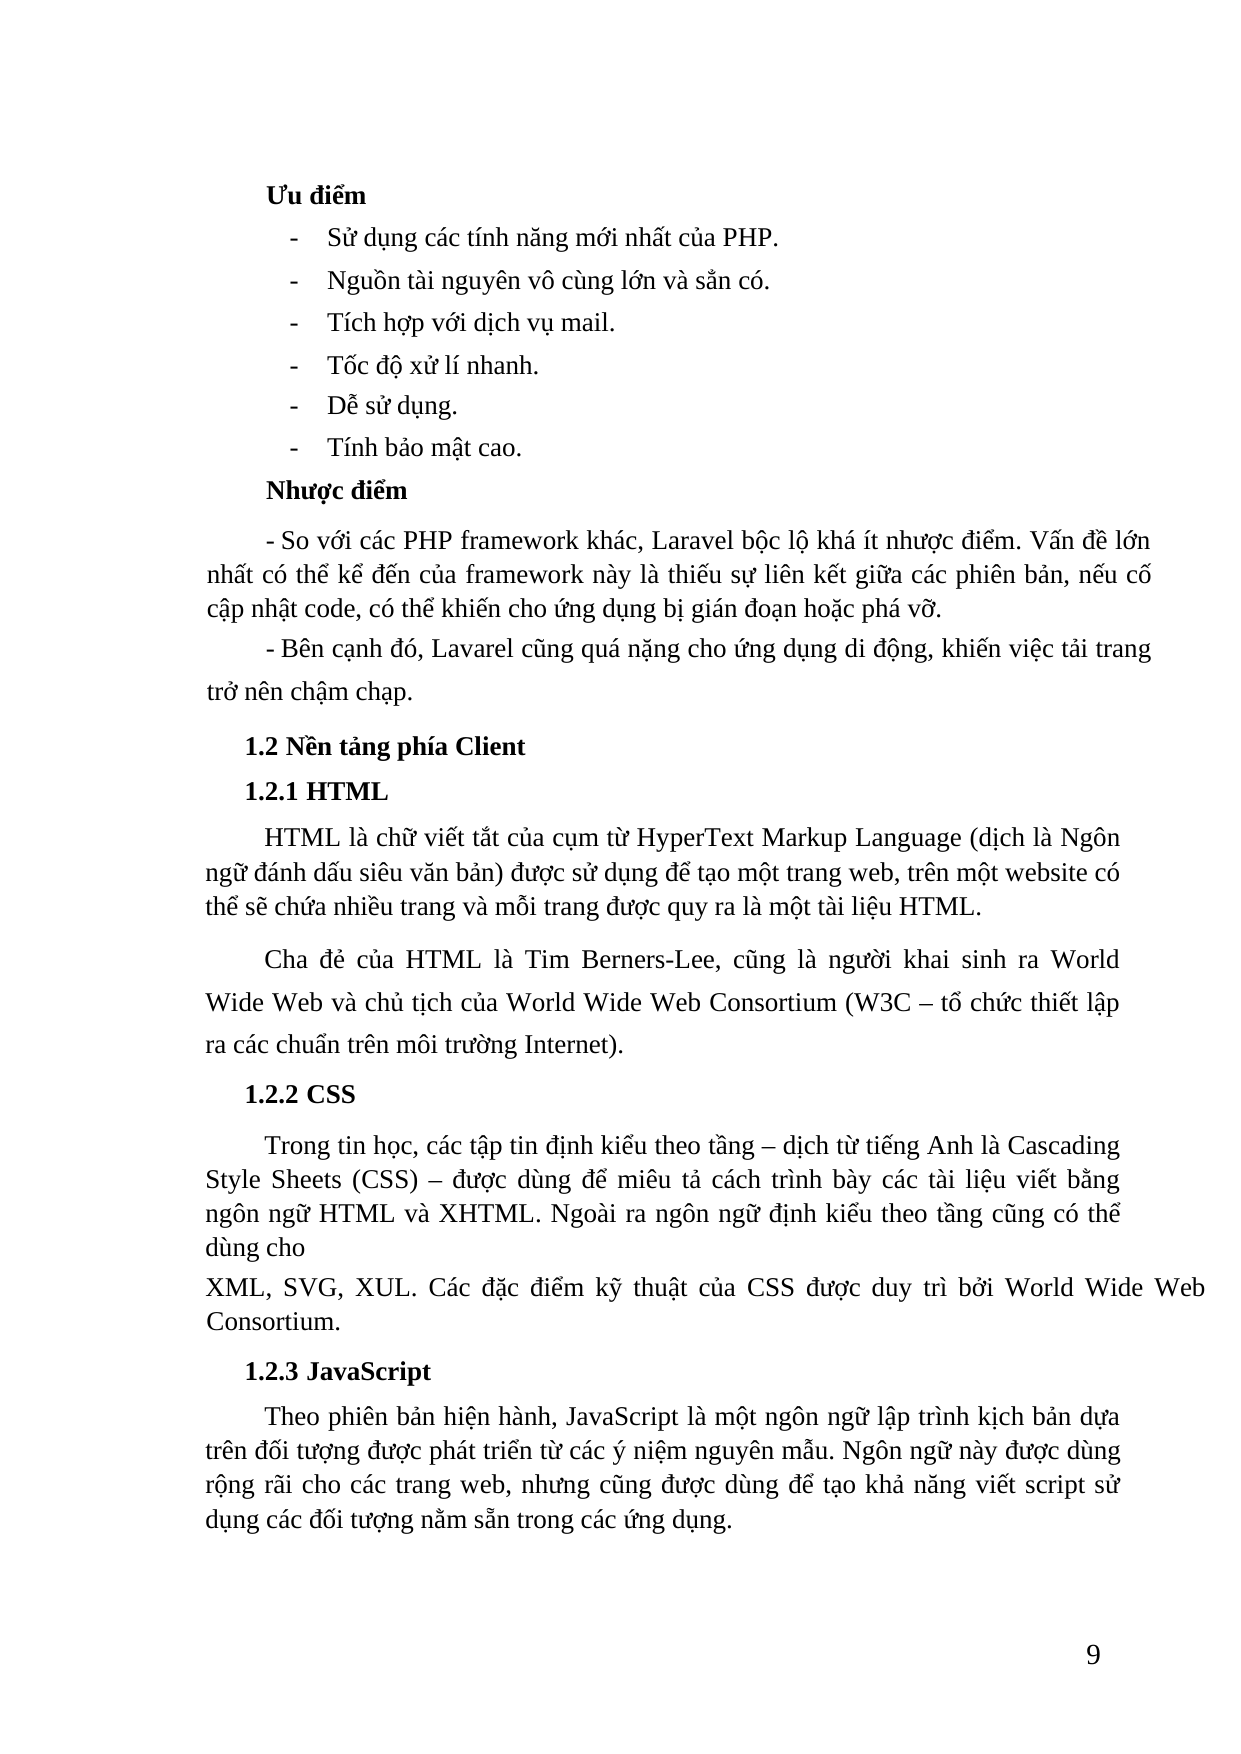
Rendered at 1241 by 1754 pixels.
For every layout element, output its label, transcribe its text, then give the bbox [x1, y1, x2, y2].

list Tính bảo mật cao. [289, 431, 1207, 462]
subtitle Ưu điểm [266, 179, 1207, 210]
list Sử dụng các tính năng mới nhất của PHP. [289, 221, 1207, 252]
list So với các PHP framework khác, Laravel bộc lộ khá ít nhược điểm. Vấn đề lớn nhất có thể kể đến của framework này là thiếu sự liên kết giữa các phiên bản, nếu cố cập nhật code, có thể khiến cho ứng dụng bị gián đoạn hoặc phá vỡ. [207, 524, 1153, 624]
text Cha đẻ của HTML là Tim Berners-Lee, cũng là người khai sinh ra World Wide Web và chủ tịch của World Wide Web Consortium (W3C – tổ chức thiết lập ra các chuẩn trên môi trường Internet). [205, 944, 1122, 1059]
text Theo phiên bản hiện hành, JavaScript là một ngôn ngữ lập trình kịch bản dựa trên đối tượng được phát triển từ các ý niệm nguyên mẫu. Ngôn ngữ này được dùng rộng rãi cho các trang web, nhưng cũng được dùng để tạo khả năng viết script sử dụng các đối tượng nằm sẵn trong các ứng dụng. [205, 1400, 1122, 1534]
text Trong tin học, các tập tin định kiểu theo tầng – dịch từ tiếng Anh là Cascading Style Sheets (CSS) – được dùng để miêu tả cách trình bày các tài liệu viết bằng ngôn ngữ HTML và XHTML. Ngoài ra ngôn ngữ định kiểu theo tầng cũng có thể dùng cho [205, 1129, 1122, 1262]
list Dễ sử dụng. [289, 389, 1207, 420]
list Bên cạnh đó, Lavarel cũng quá nặng cho ứng dụng di động, khiến việc tải trang trở nên chậm chạp. [207, 632, 1153, 706]
subtitle Nhược điểm [266, 474, 1207, 505]
text XML, SVG, XUL. Các đặc điểm kỹ thuật của CSS được duy trì bởi World Wide Web Consortium. [205, 1271, 1207, 1336]
list Nguồn tài nguyên vô cùng lớn và sẳn có. [289, 264, 1207, 295]
subtitle 1.2 Nền tảng phía Client [244, 730, 1207, 761]
text HTML là chữ viết tắt của cụm từ HyperText Markup Language (dịch là Ngôn ngữ đánh dấu siêu văn bản) được sử dụng để tạo một trang web, trên một website có thể sẽ chứa nhiều trang và mỗi trang được quy ra là một tài liệu HTML. [205, 822, 1121, 921]
list Tích hợp với dịch vụ mail. [289, 306, 1207, 338]
subtitle 1.2.3 JavaScript [244, 1355, 1207, 1386]
subtitle 1.2.2 CSS [244, 1078, 1207, 1110]
subtitle 1.2.1 HTML [244, 775, 1207, 806]
list Tốc độ xử lí nhanh. [289, 349, 1207, 380]
